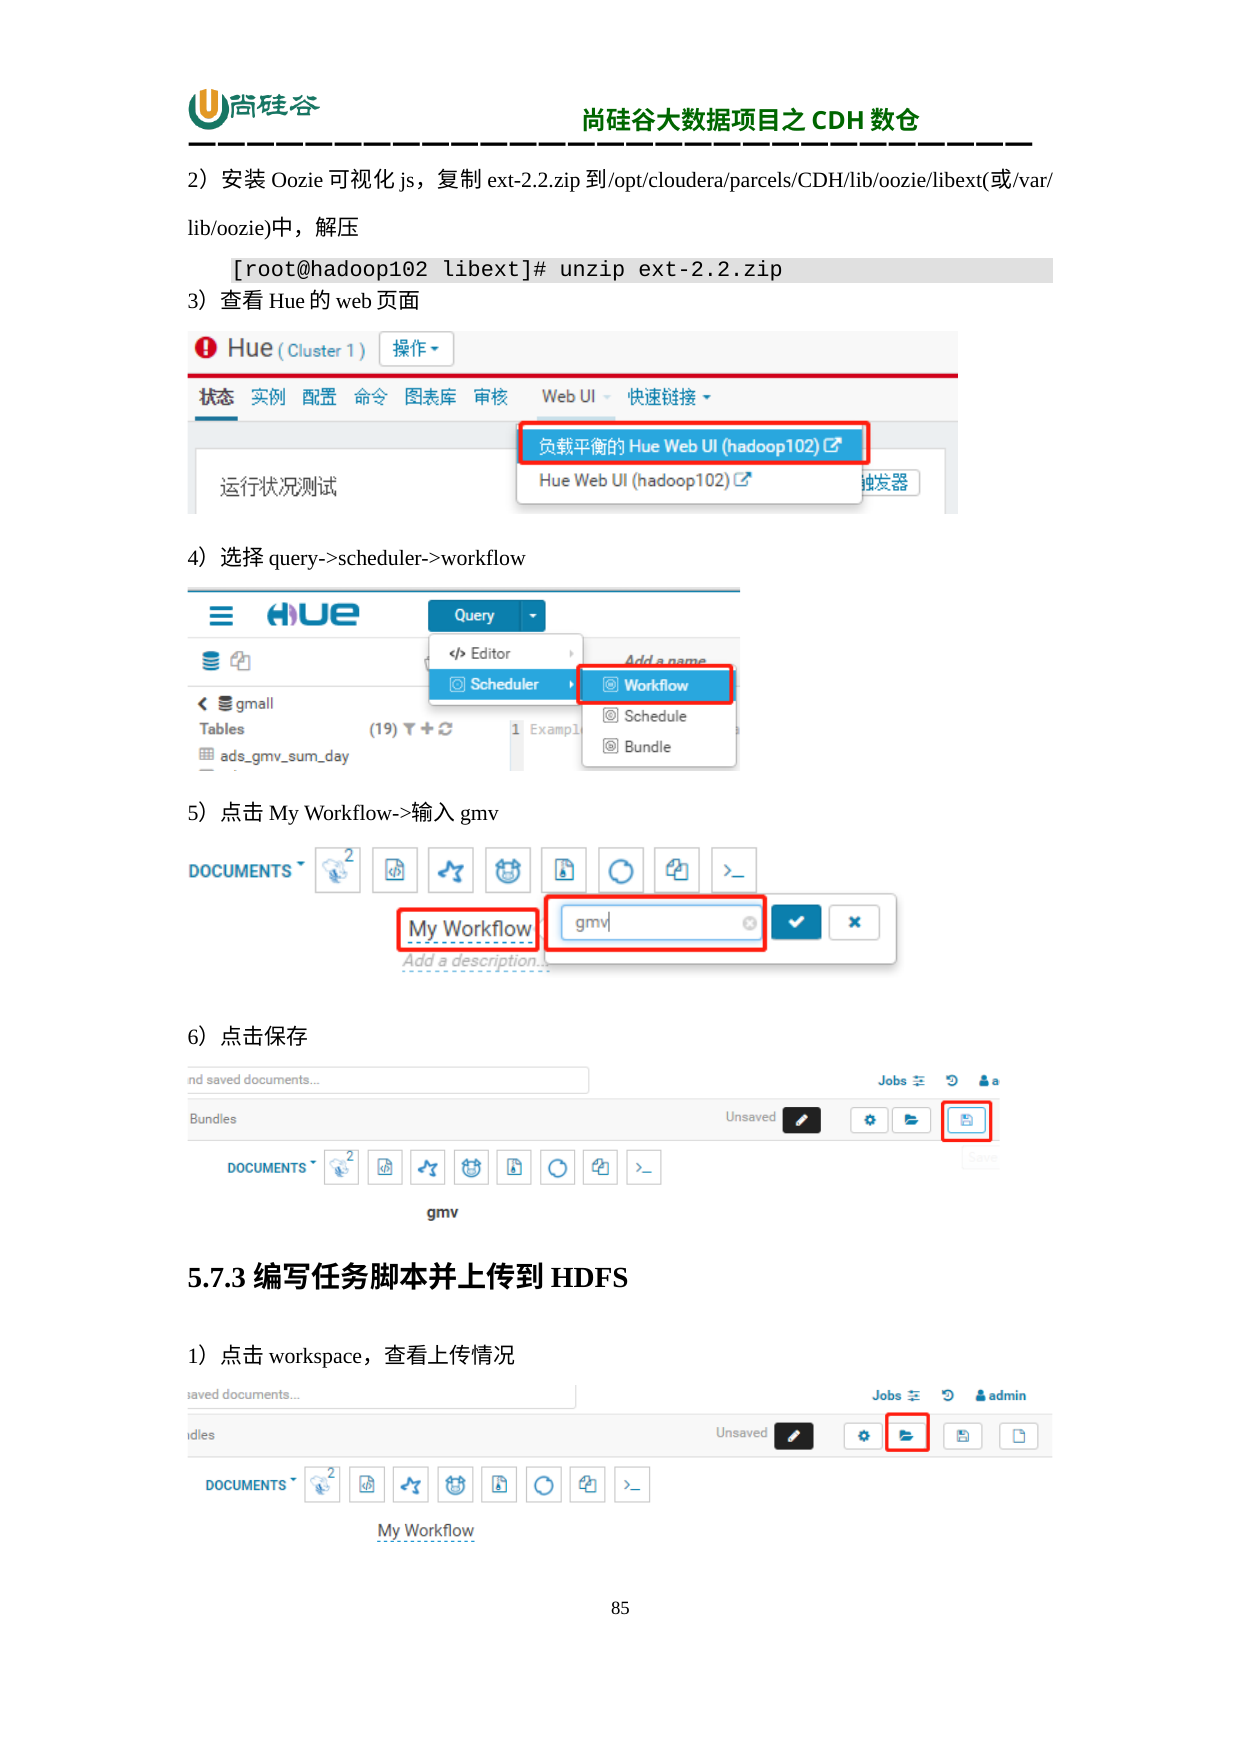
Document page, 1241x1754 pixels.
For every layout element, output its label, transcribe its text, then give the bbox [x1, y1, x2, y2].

text 4）选择query->scheduler->workflow [187, 539, 1053, 572]
picture [187, 843, 905, 978]
subtitle 5.7.3 编写任务脚本并上传到HDFS [187, 1242, 1053, 1307]
picture [187, 331, 958, 514]
picture [187, 587, 741, 771]
text 6）点击保存 [187, 1018, 1053, 1051]
text 3）查看Hue的web页面 [187, 283, 1053, 316]
picture [187, 88, 320, 130]
text [root@hadoop102 libext]# unzip ext-2.2.zip [231, 258, 1053, 283]
picture [187, 1385, 1053, 1546]
text 1）点击workspace，查看上传情况 [187, 1337, 1053, 1370]
text 2）安装Oozie可视化js，复制ext-2.2.zip到/opt/cloudera/parcels/CDH/lib/oozie/libext(或/var/lib/oozie)中，解压 [187, 161, 1053, 242]
text 5）点击My Workflow->输入gmv [187, 795, 1053, 827]
picture [187, 1066, 1000, 1221]
